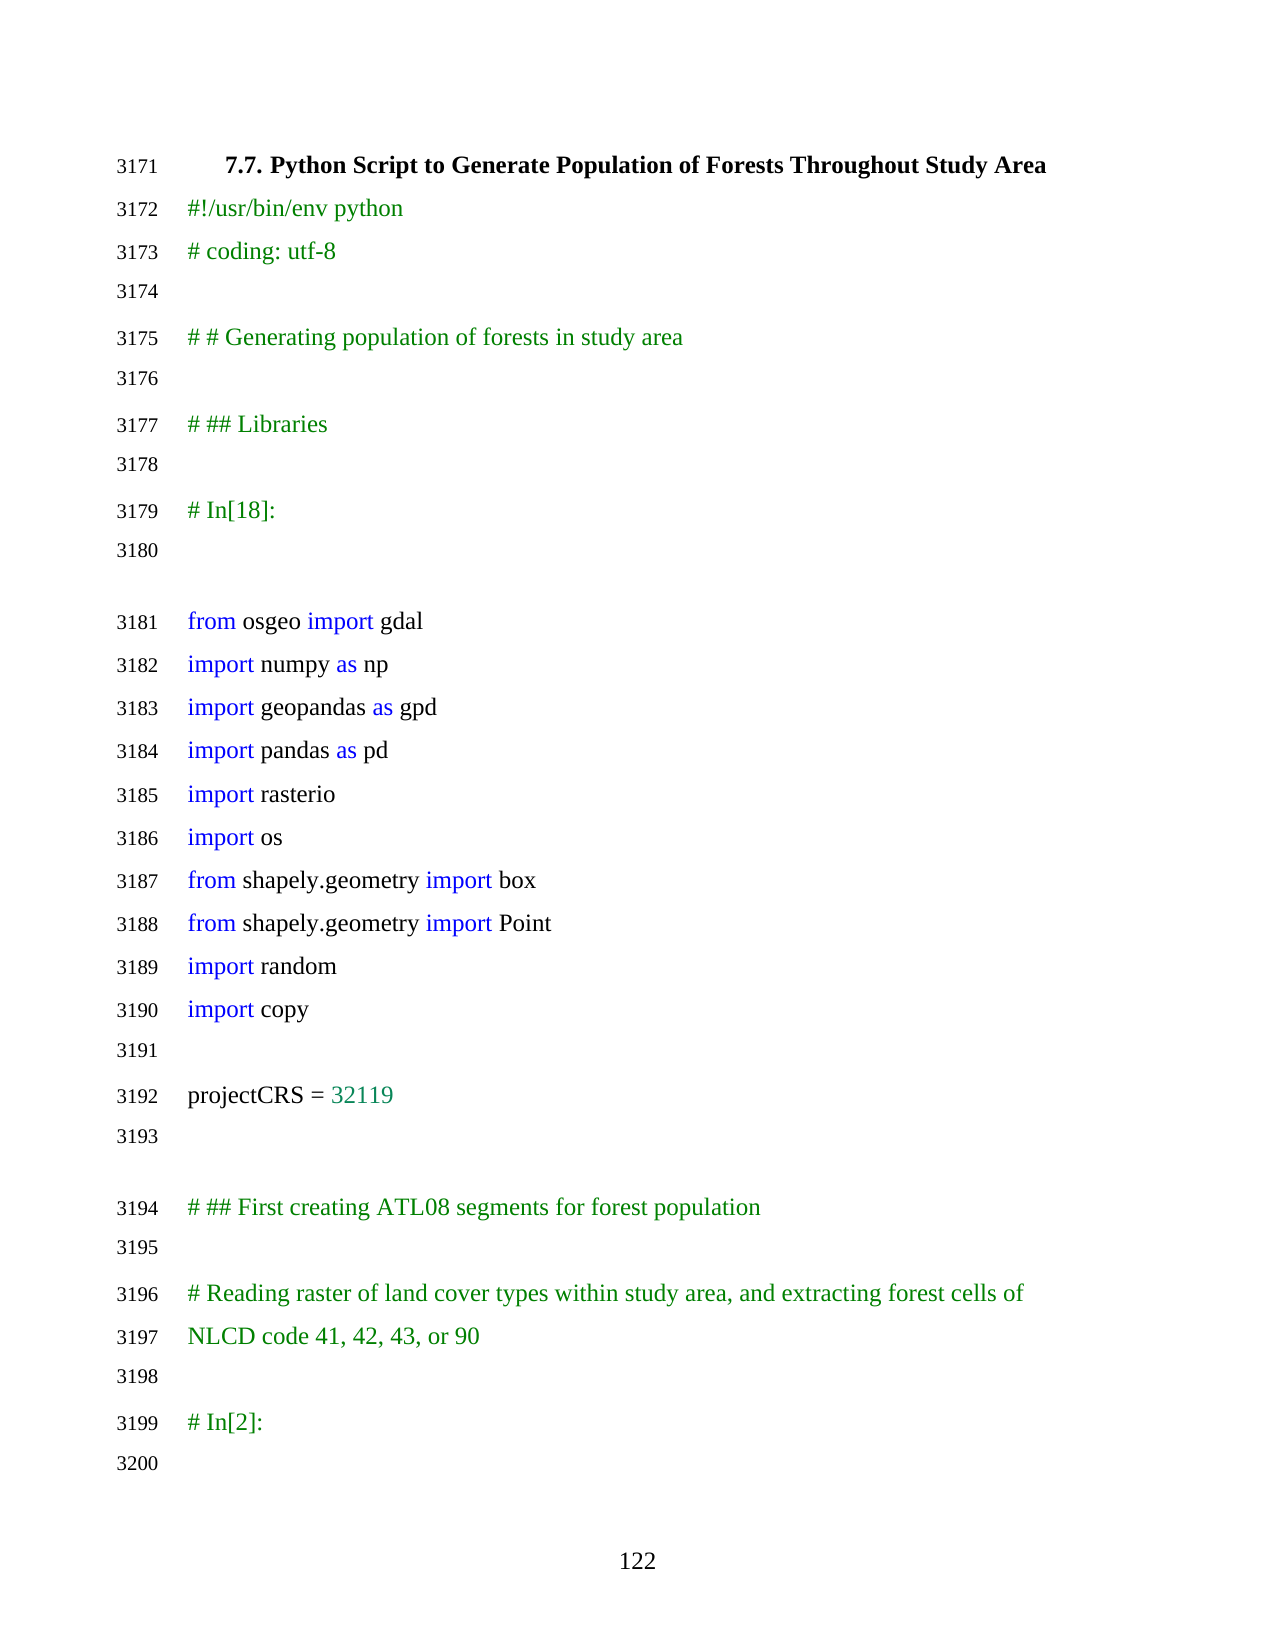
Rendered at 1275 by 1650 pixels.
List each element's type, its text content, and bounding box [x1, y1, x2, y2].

text from shapely.geometry import Point [187, 908, 1087, 937]
text # In[18]: [187, 495, 1087, 524]
text import rasterio [187, 779, 1087, 807]
text import random [187, 951, 1087, 980]
text import os [187, 822, 1087, 851]
text import copy [187, 994, 1087, 1023]
text from osgeo import gdal [187, 606, 1087, 635]
text projectCRS = 32119 [187, 1081, 1087, 1109]
text # ## First creating ATL08 segments for forest population [187, 1192, 1087, 1221]
text import pandas as pd [187, 736, 1087, 764]
text import numpy as np [187, 649, 1087, 678]
text #!/usr/bin/env python [187, 193, 1087, 222]
text import geopandas as gpd [187, 692, 1087, 721]
list Python Script to Generate Population of Forests Throughout Study Area [225, 150, 1087, 179]
text # In[2]: [187, 1407, 1087, 1436]
text # Reading raster of land cover types within study area, and extracting forest cells of NLCD code 41, 42, 43, or 90 [187, 1278, 1087, 1350]
text # ## Libraries [187, 409, 1087, 437]
text from shapely.geometry import box [187, 865, 1087, 894]
text # coding: utf-8 [187, 236, 1087, 265]
text # # Generating population of forests in study area [187, 322, 1087, 351]
